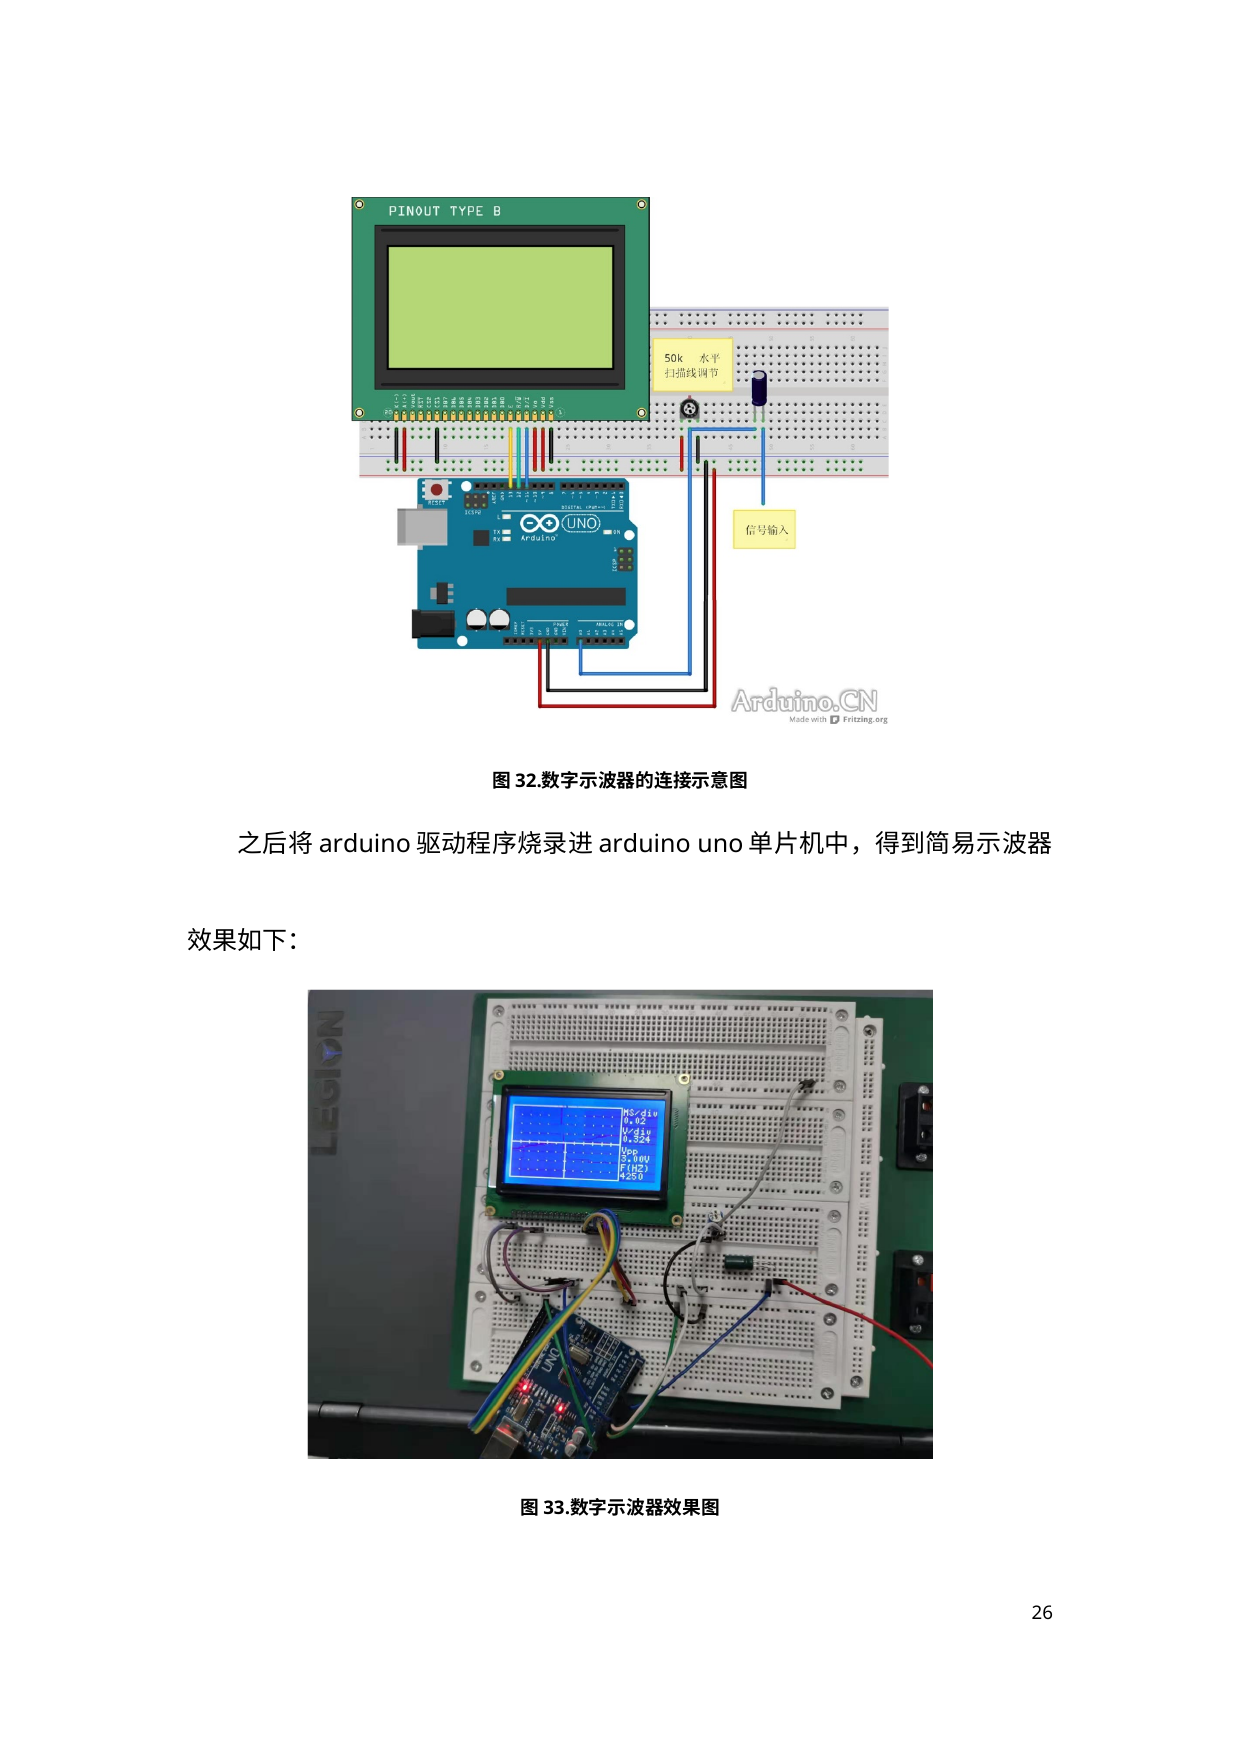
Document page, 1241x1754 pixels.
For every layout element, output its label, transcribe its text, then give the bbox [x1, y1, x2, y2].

text 图33.数字示波器效果图 [187, 1490, 1053, 1523]
text 之后将arduino驱动程序烧录进arduino uno单片机中，得到简易示波器效果如下： [187, 809, 1053, 971]
picture [351, 197, 889, 724]
text 图32.数字示波器的连接示意图 [187, 763, 1053, 795]
picture [308, 990, 932, 1459]
